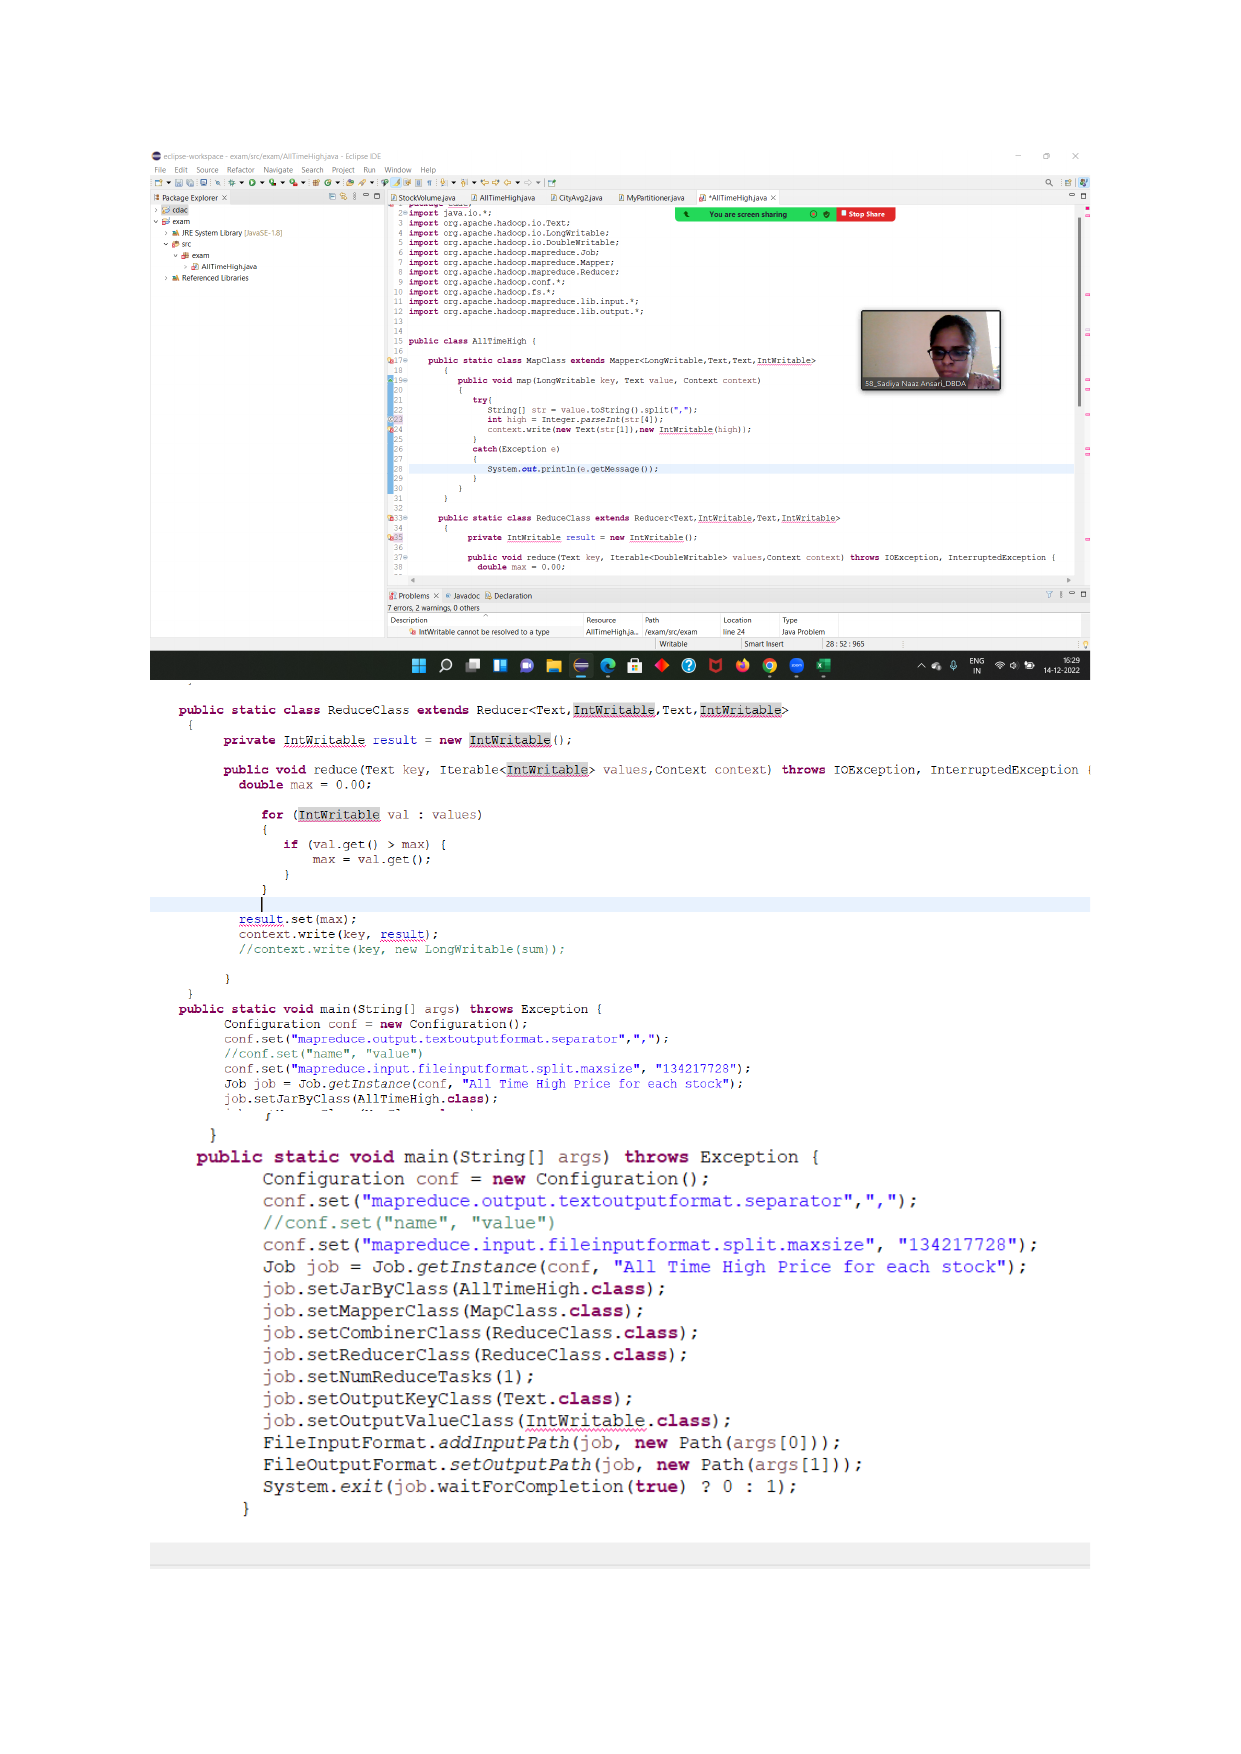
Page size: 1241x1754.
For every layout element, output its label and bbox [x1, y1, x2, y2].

picture [150, 150, 1091, 680]
picture [150, 1113, 1091, 1569]
picture [150, 683, 1091, 1111]
